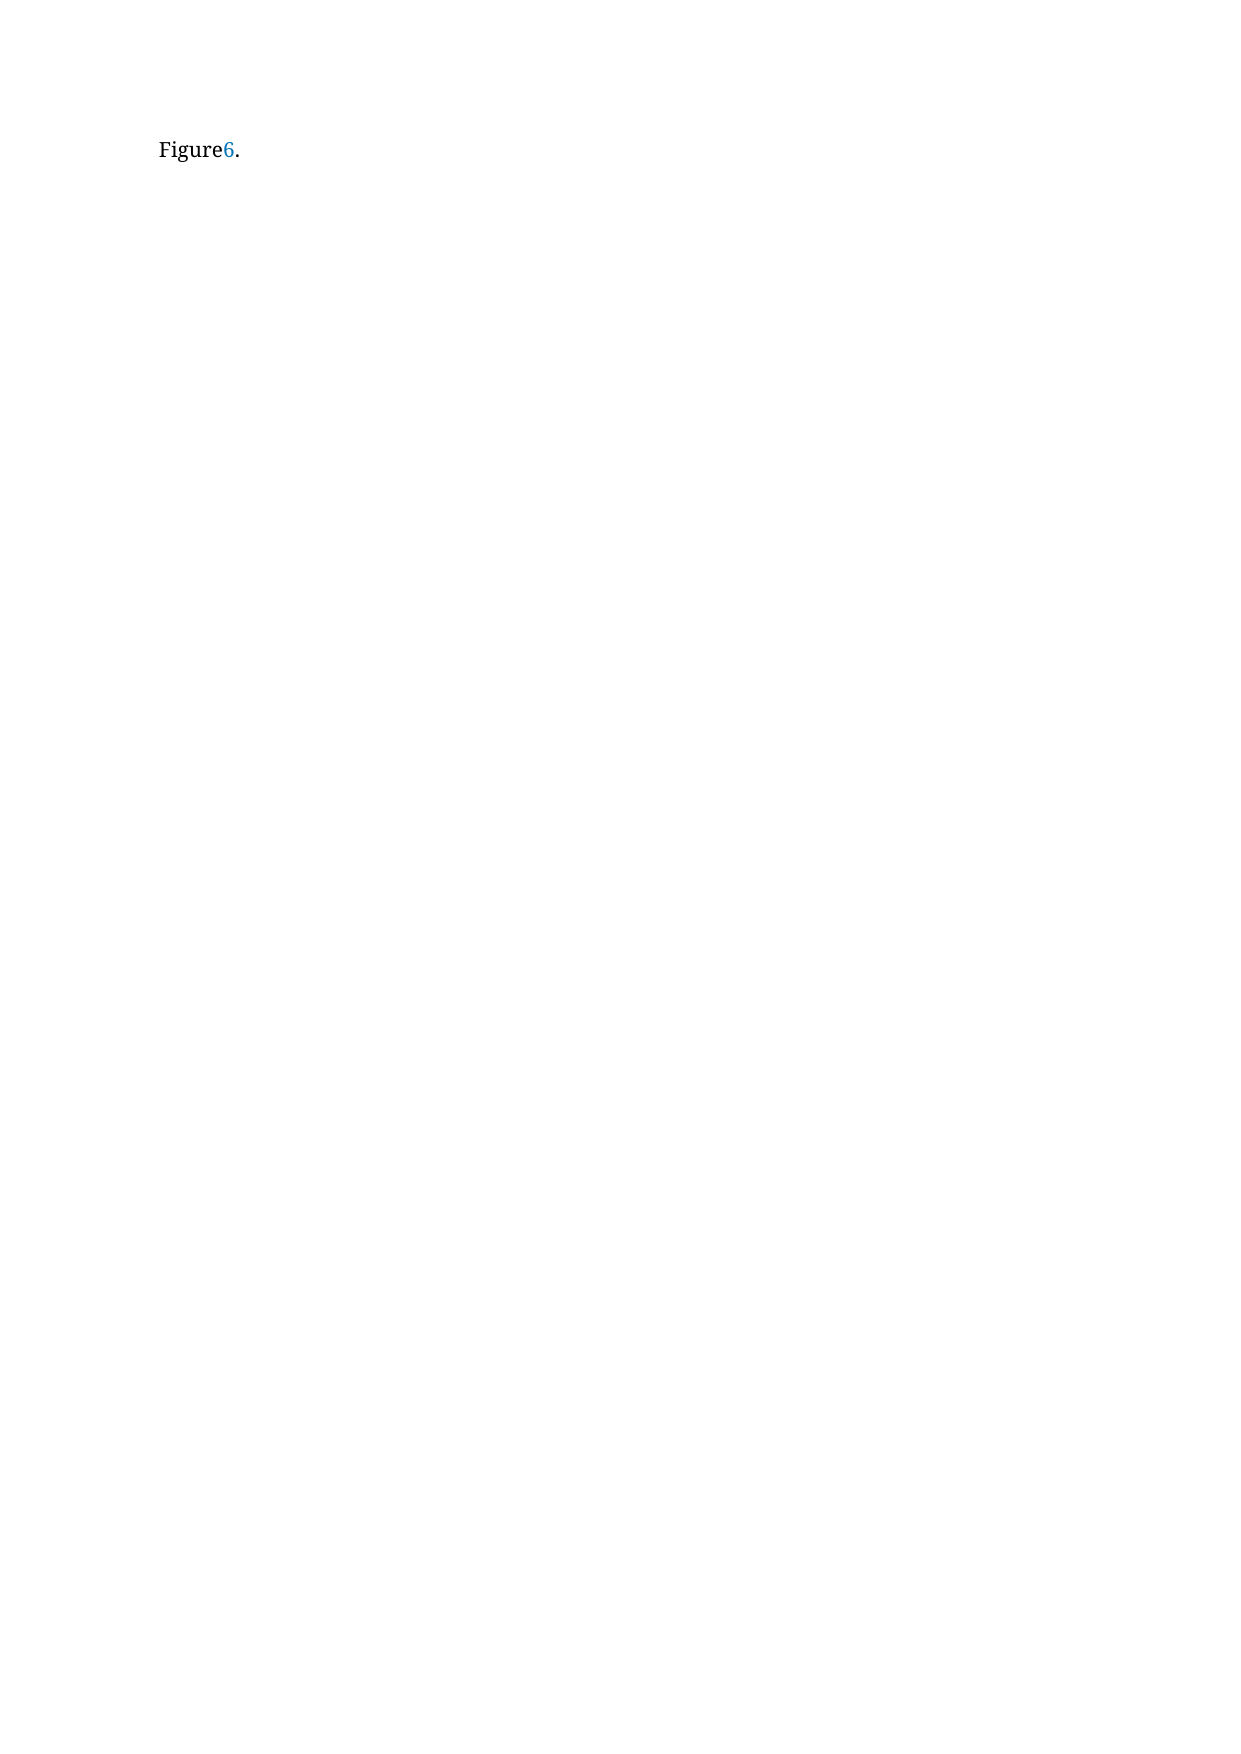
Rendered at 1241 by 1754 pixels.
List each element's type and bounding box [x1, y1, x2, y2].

text [158, 135, 1082, 164]
